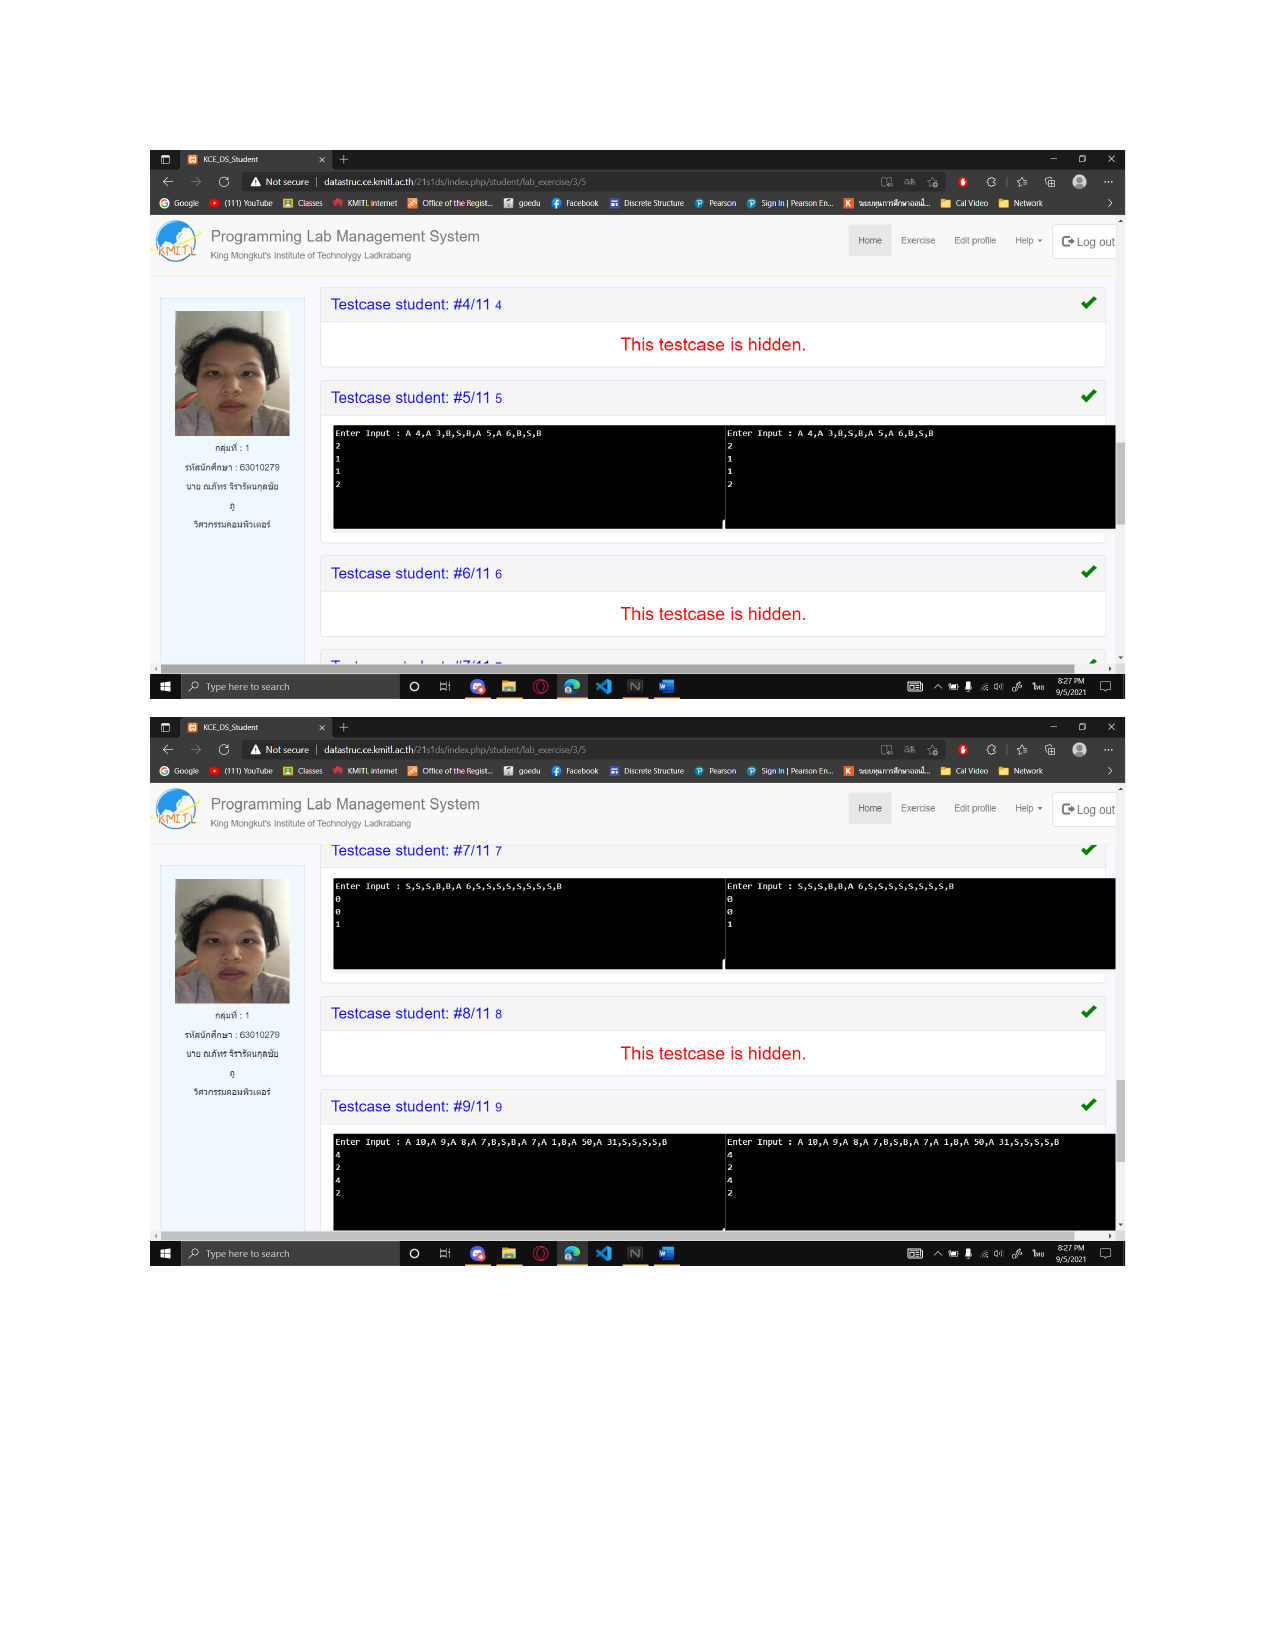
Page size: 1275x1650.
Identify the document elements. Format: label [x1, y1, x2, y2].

picture [150, 150, 1125, 699]
picture [150, 717, 1125, 1266]
